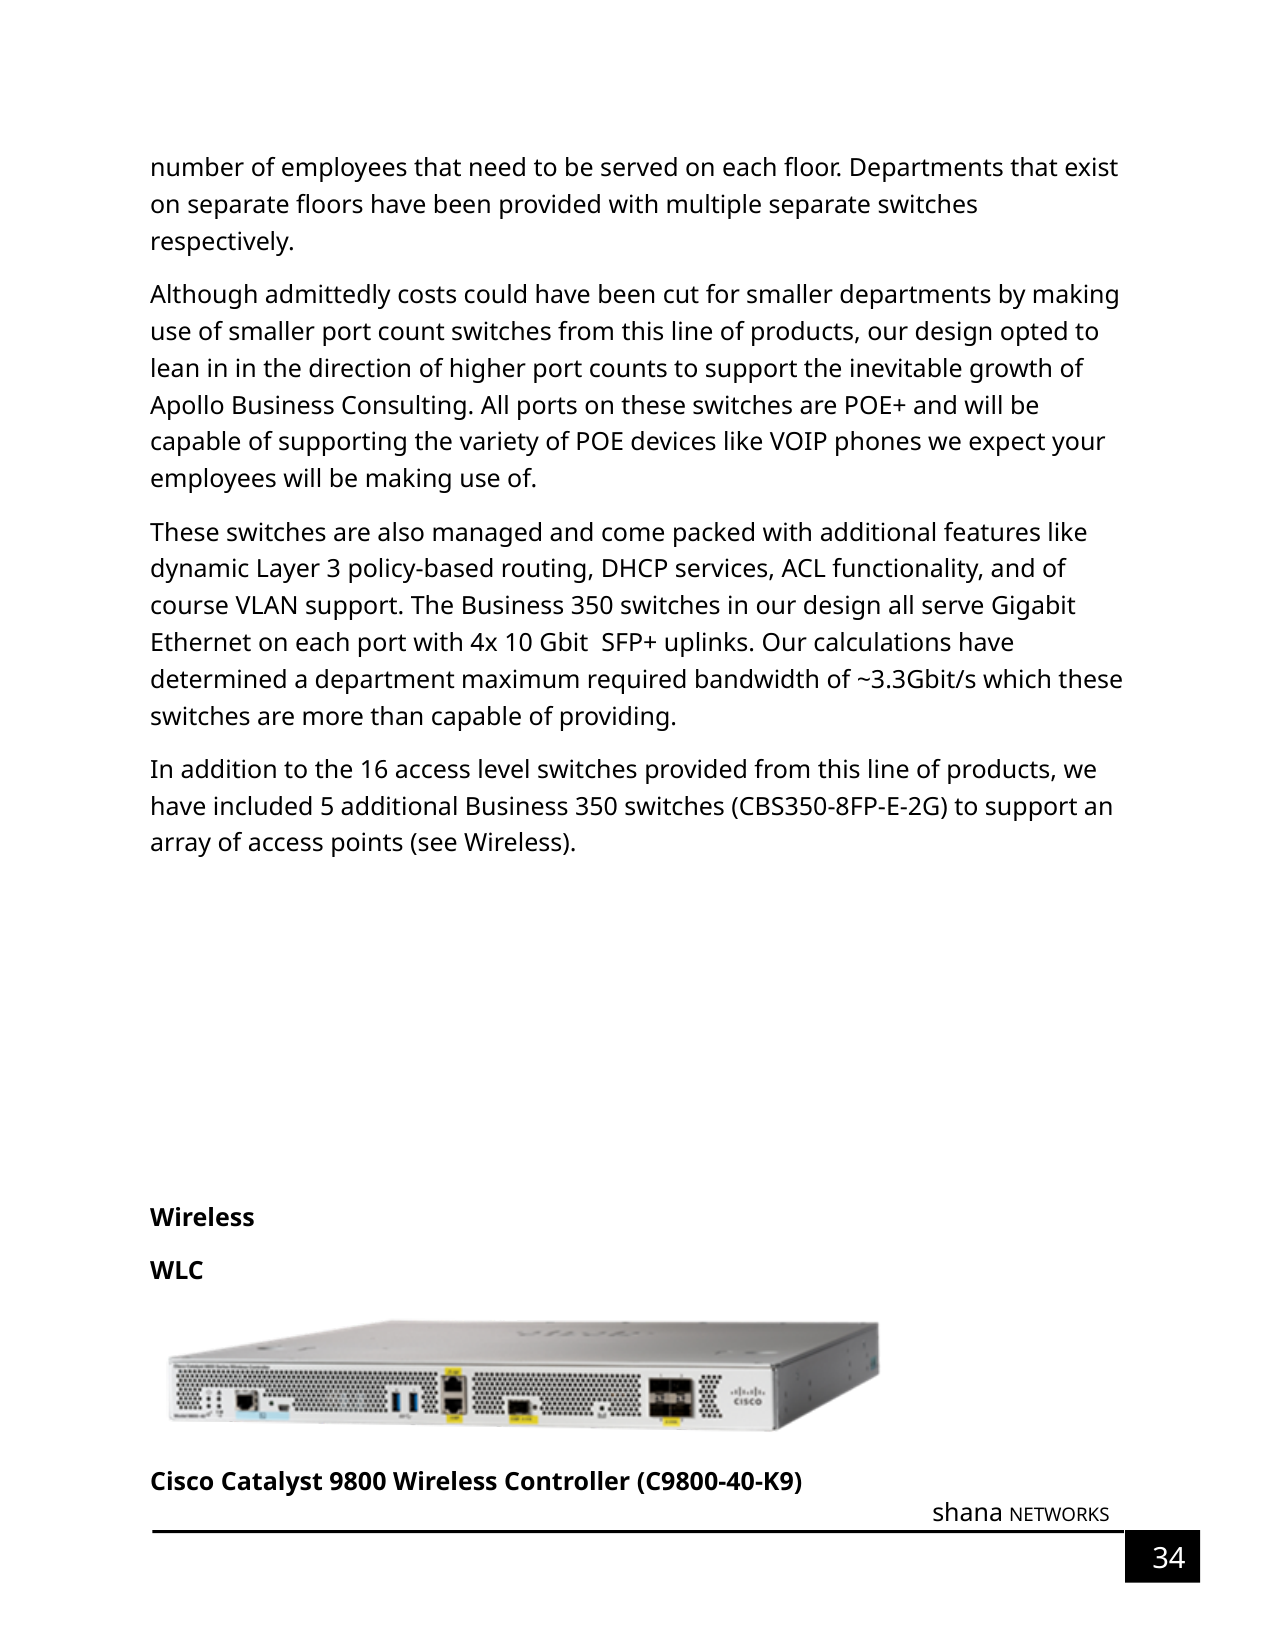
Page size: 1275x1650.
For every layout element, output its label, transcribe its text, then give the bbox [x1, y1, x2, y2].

text These switches are also managed and come packed with additional features like dynamic Layer 3 policy-based routing, DHCP services, ACL functionality, and of course VLAN support. The Business 350 switches in our design all serve Gigabit Ethernet on each port with 4x 10 Gbit SFP+ uplinks. Our calculations have determined a department maximum required bandwidth of ~3.3Gbit/s which these switches are more than capable of providing. [150, 514, 1125, 732]
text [150, 150, 1125, 258]
text Wireless [150, 1199, 1125, 1233]
text In addition to the 16 access level switches provided from this line of products, we have included 5 additional Business 350 switches (CBS350-8FP-E-2G) to support an array of access points (see Wireless). [150, 752, 1125, 859]
text WLC [150, 1253, 1125, 1287]
picture [150, 1306, 898, 1444]
text Although admittedly costs could have been cut for smaller departments by making use of smaller port count switches from this line of products, our design opted to lean in in the direction of higher port counts to support the inevitable growth of Apollo Business Consulting. All ports on these switches are POE+ and will be capable of supporting the variety of POE devices like VOIP phones we expect your employees will be making use of. [150, 277, 1125, 495]
text Cisco Catalyst 9800 Wireless Controller (C9800-40-K9) [150, 1463, 1125, 1497]
